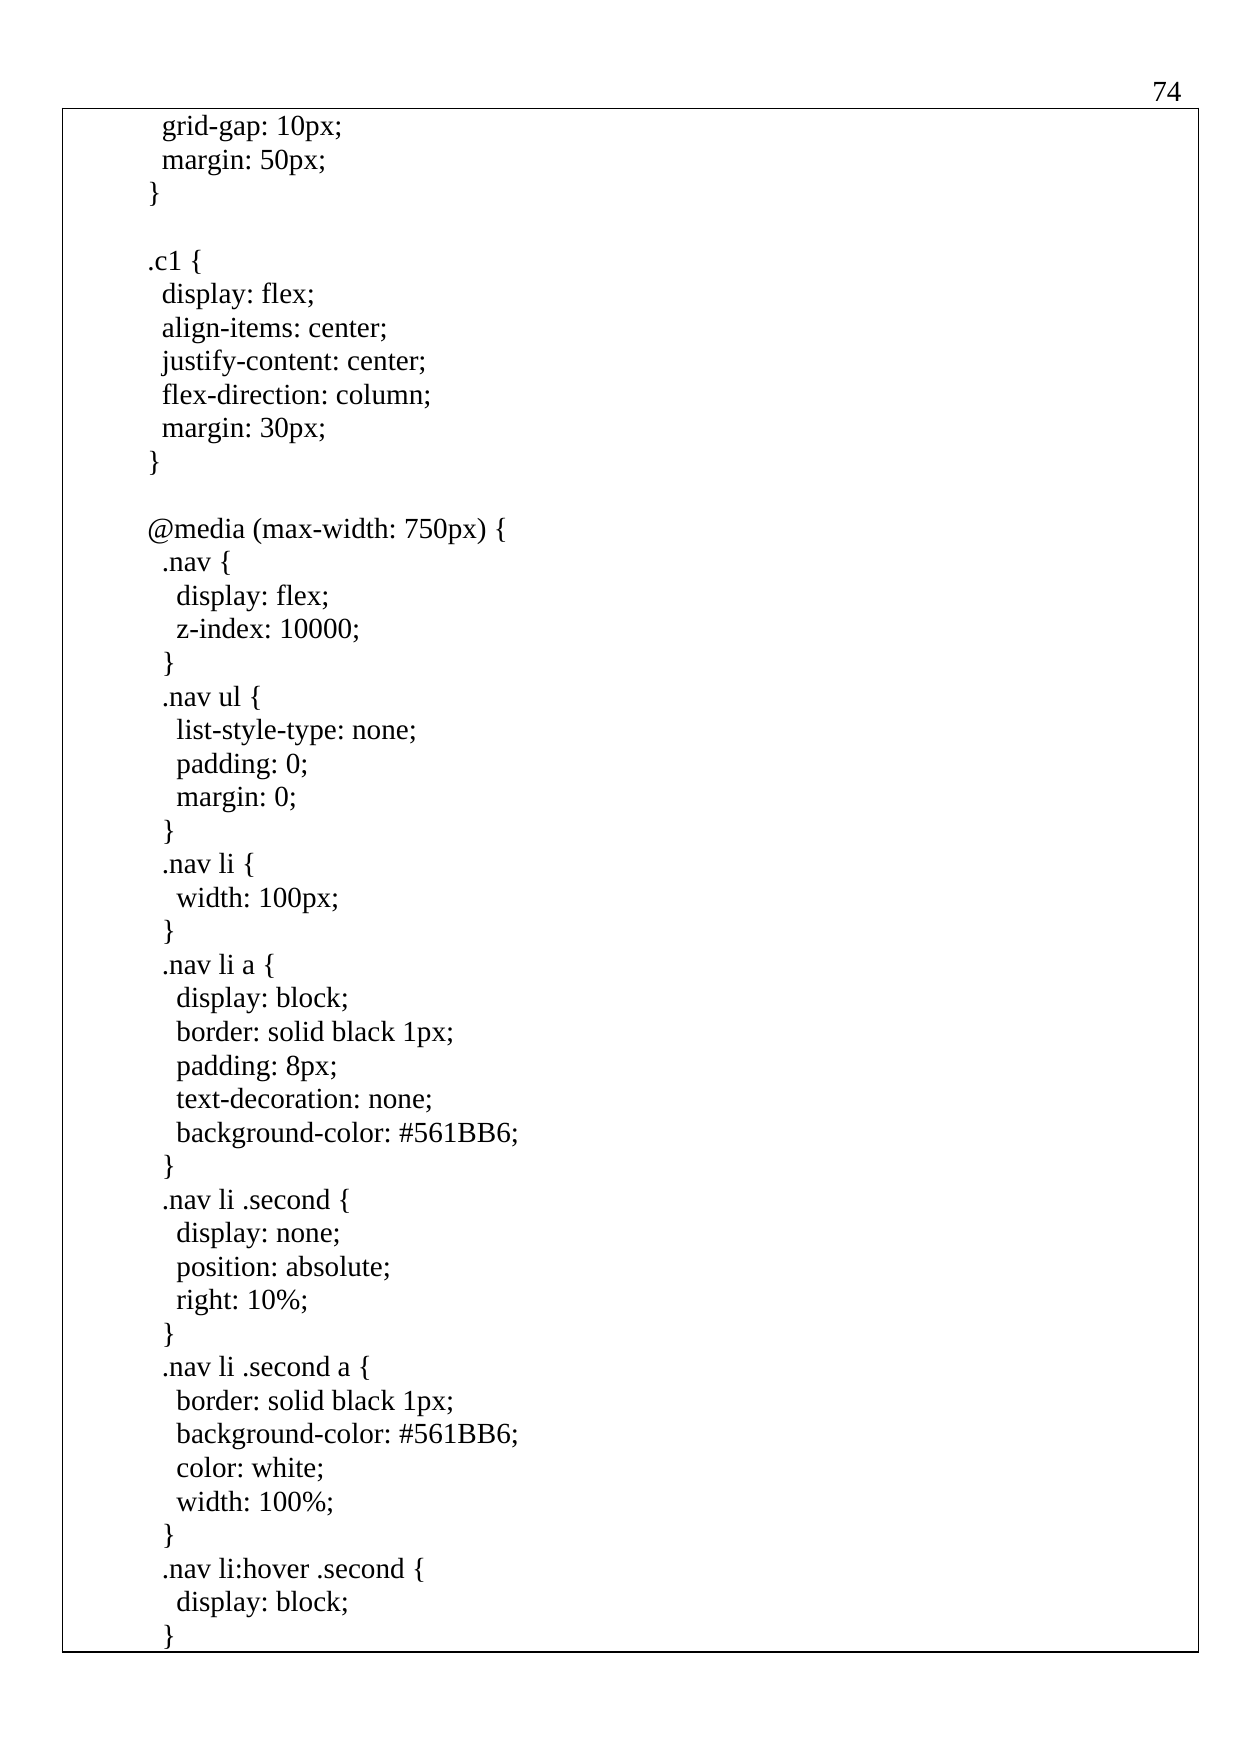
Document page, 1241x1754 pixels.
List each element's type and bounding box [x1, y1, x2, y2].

table_header [63, 109, 1198, 1651]
